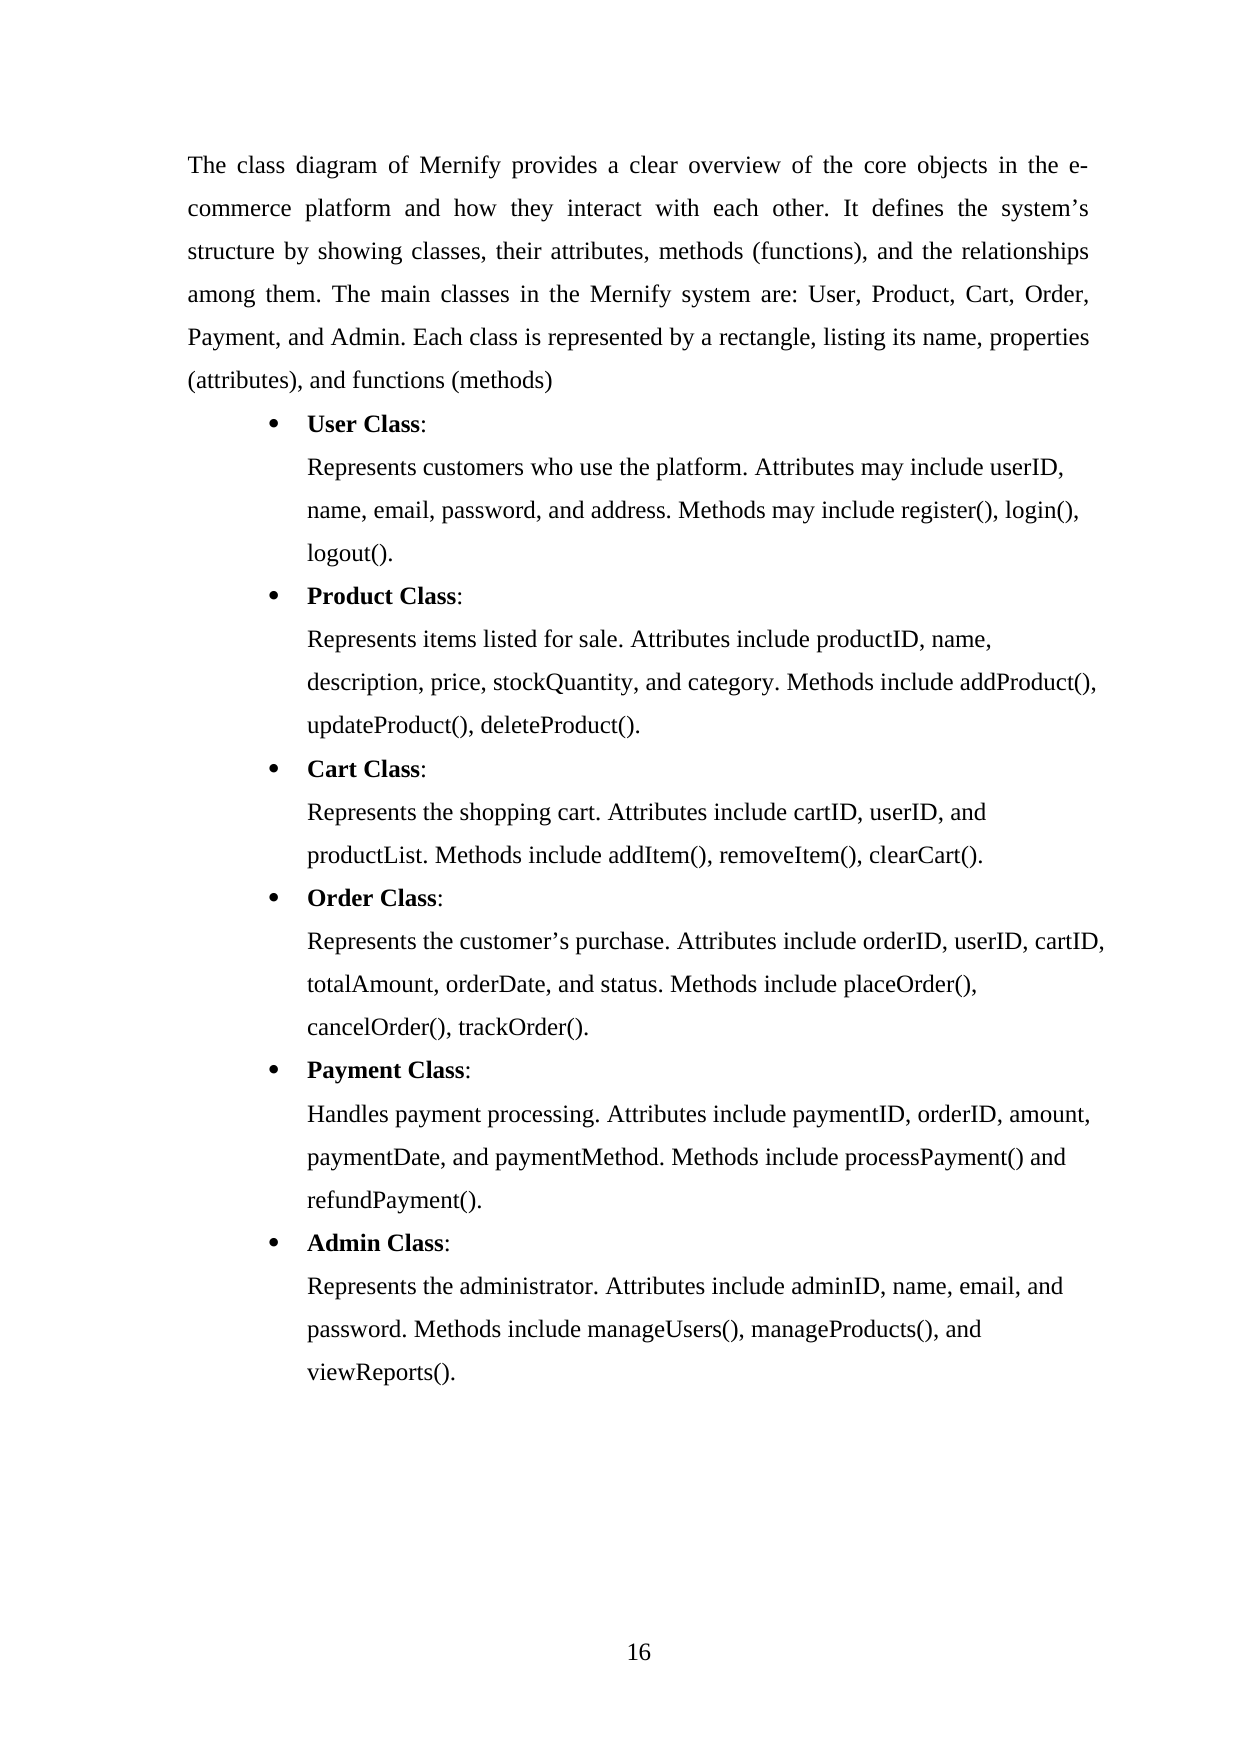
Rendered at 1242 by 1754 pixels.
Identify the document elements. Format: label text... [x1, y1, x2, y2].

list Order Class: Represents the customer’s purchase. Attributes include orderID, userID, cartID, totalAmount, orderDate, and status. Methods include placeOrder(), cancelOrder(), trackOrder(). [269, 883, 1109, 1041]
list Cart Class: Represents the shopping cart. Attributes include cartID, userID, and productList. Methods include addItem(), removeItem(), clearCart(). [269, 754, 1109, 869]
text The class diagram of Mernify provides a clear overview of the core objects in the e-commerce platform and how they interact with each other. It defines the system’s structure by showing classes, their attributes, methods (functions), and the relationships among them. The main classes in the Mernify system are: User, Product, Cart, Order, Payment, and Admin. Each class is represented by a rectangle, listing its name, properties (attributes), and functions (methods) [187, 150, 1090, 394]
list Admin Class: Represents the administrator. Attributes include adminID, name, email, and password. Methods include manageUsers(), manageProducts(), and viewReports(). [269, 1228, 1109, 1386]
list Payment Class: Handles payment processing. Attributes include paymentID, orderID, amount, paymentDate, and paymentMethod. Methods include processPayment() and refundPayment(). [269, 1056, 1109, 1214]
list User Class: Represents customers who use the platform. Attributes may include userID, name, email, password, and address. Methods may include register(), login(), logout(). [269, 409, 1109, 567]
list Product Class: Represents items listed for sale. Attributes include productID, name, description, price, stockQuantity, and category. Methods include addProduct(), updateProduct(), deleteProduct(). [269, 581, 1109, 739]
